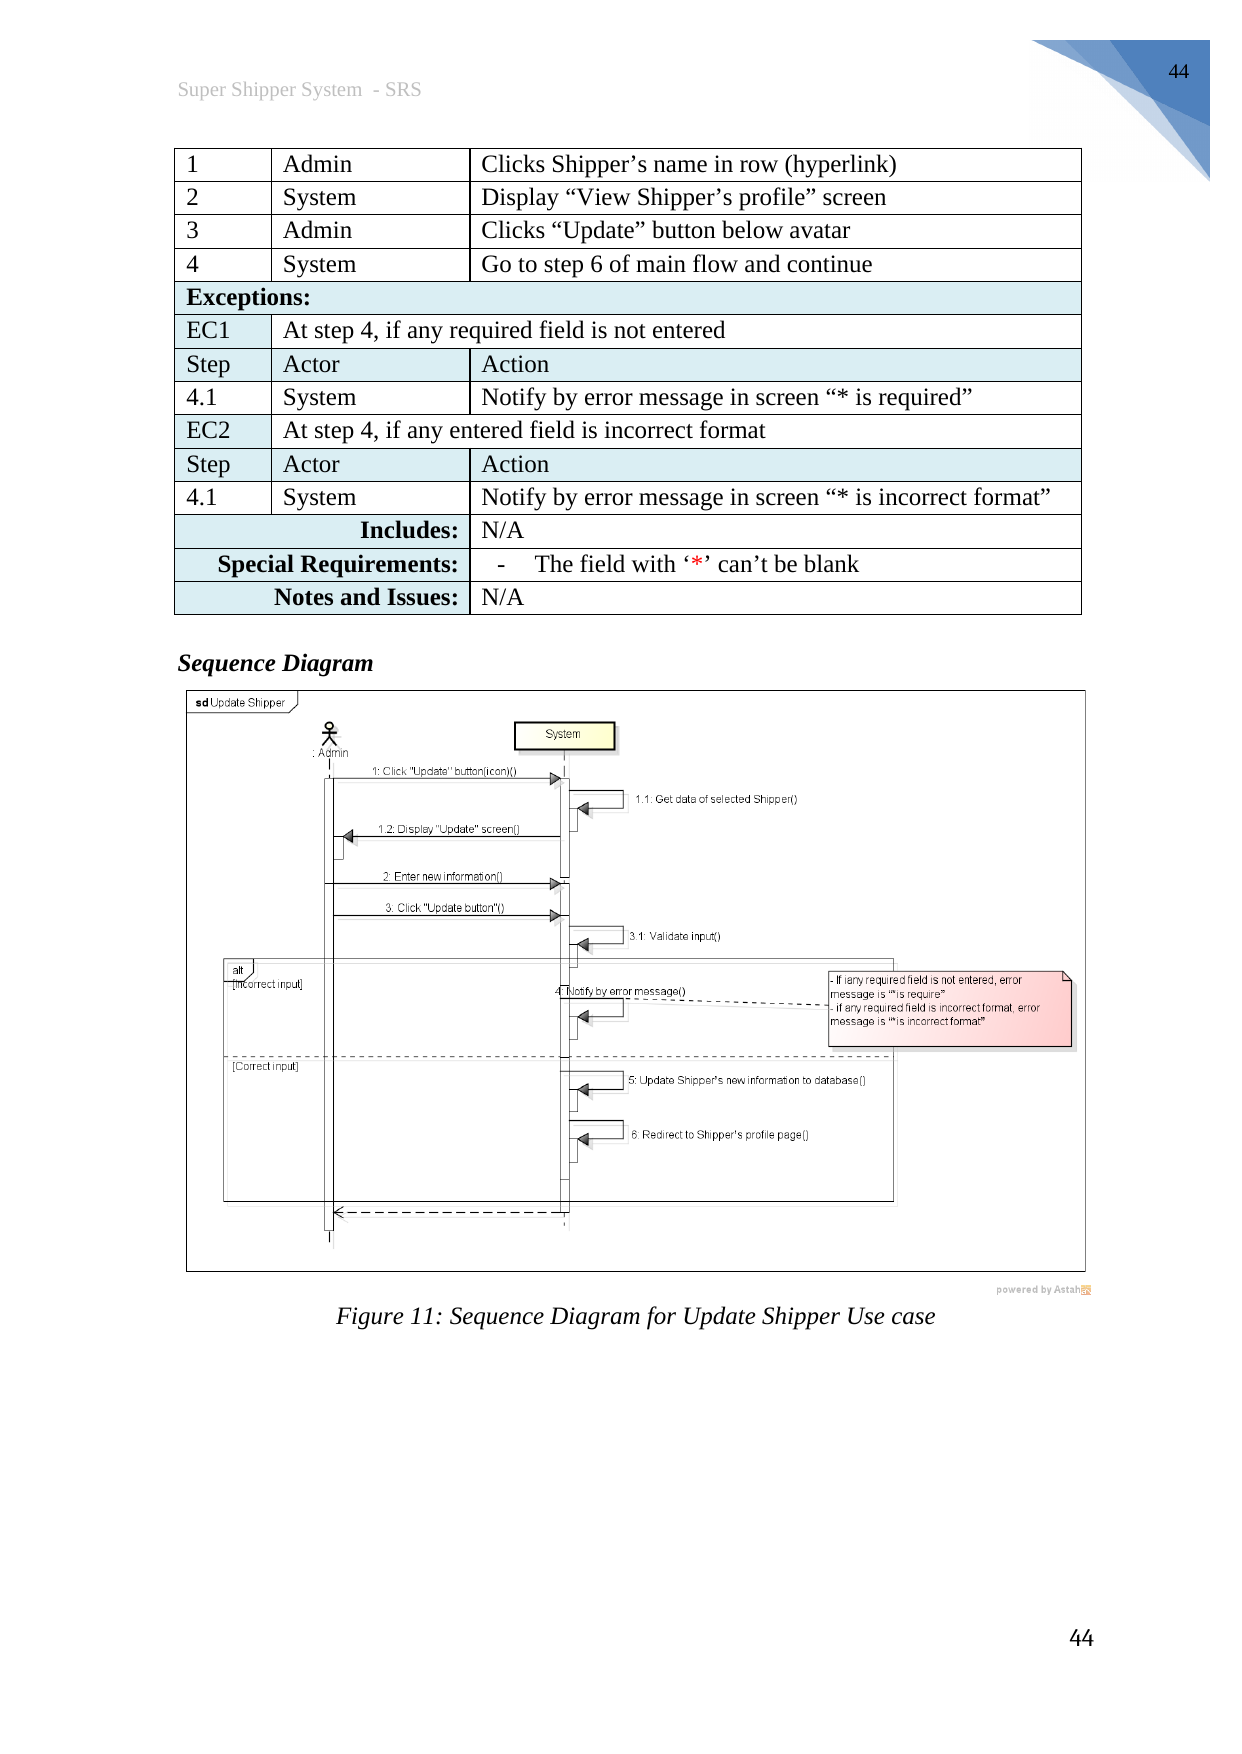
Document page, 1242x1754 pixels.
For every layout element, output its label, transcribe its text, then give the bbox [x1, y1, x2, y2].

table_cell System [272, 382, 469, 414]
table_cell Includes: [175, 515, 469, 548]
table_cell EC2 [175, 415, 271, 448]
table_cell Admin [272, 215, 469, 248]
table_cell N/A [471, 515, 1081, 548]
table_cell 1 [175, 149, 271, 181]
table_cell Actor [272, 449, 469, 481]
text Figure 11: Sequence Diagram for Update Shipper Use case [177, 1301, 1094, 1329]
table_cell Notify by error message in screen “* is required” [471, 382, 1081, 414]
picture [1029, 40, 1210, 182]
table_cell 4.1 [175, 482, 271, 514]
table_cell Clicks Shipper’s name in row (hyperlink) [471, 149, 1081, 181]
table_cell 3 [175, 215, 271, 248]
table_cell Display “View Shipper’s profile” screen [471, 182, 1081, 214]
table_cell System [272, 249, 469, 281]
table_cell Clicks “Update” button below avatar [471, 215, 1081, 248]
table_cell Exceptions: [175, 282, 1081, 314]
table_cell System [272, 482, 469, 514]
table_cell 4.1 [175, 382, 271, 414]
table_cell System [272, 182, 469, 214]
table_cell N/A [471, 582, 1081, 614]
table_cell The field with ‘*’ can’t be blank [471, 549, 1081, 581]
table_cell At step 4, if any entered field is incorrect format [272, 415, 1081, 448]
text Sequence Diagram [177, 648, 1094, 677]
table_cell Step [175, 449, 271, 481]
picture [177, 681, 1094, 1298]
table_cell At step 4, if any required field is not entered [272, 315, 1081, 348]
table_cell Notes and Issues: [175, 582, 469, 614]
table_cell Actor [272, 349, 469, 381]
table_cell Step [175, 349, 271, 381]
table_cell Action [471, 449, 1081, 481]
table_cell Go to step 6 of main flow and continue [471, 249, 1081, 281]
table_cell Notify by error message in screen “* is incorrect format” [471, 482, 1081, 514]
table_cell 2 [175, 182, 271, 214]
table_cell EC1 [175, 315, 271, 348]
table_cell 4 [175, 249, 271, 281]
table_cell Special Requirements: [175, 549, 469, 581]
table_cell Admin [272, 149, 469, 181]
table_cell Action [471, 349, 1081, 381]
